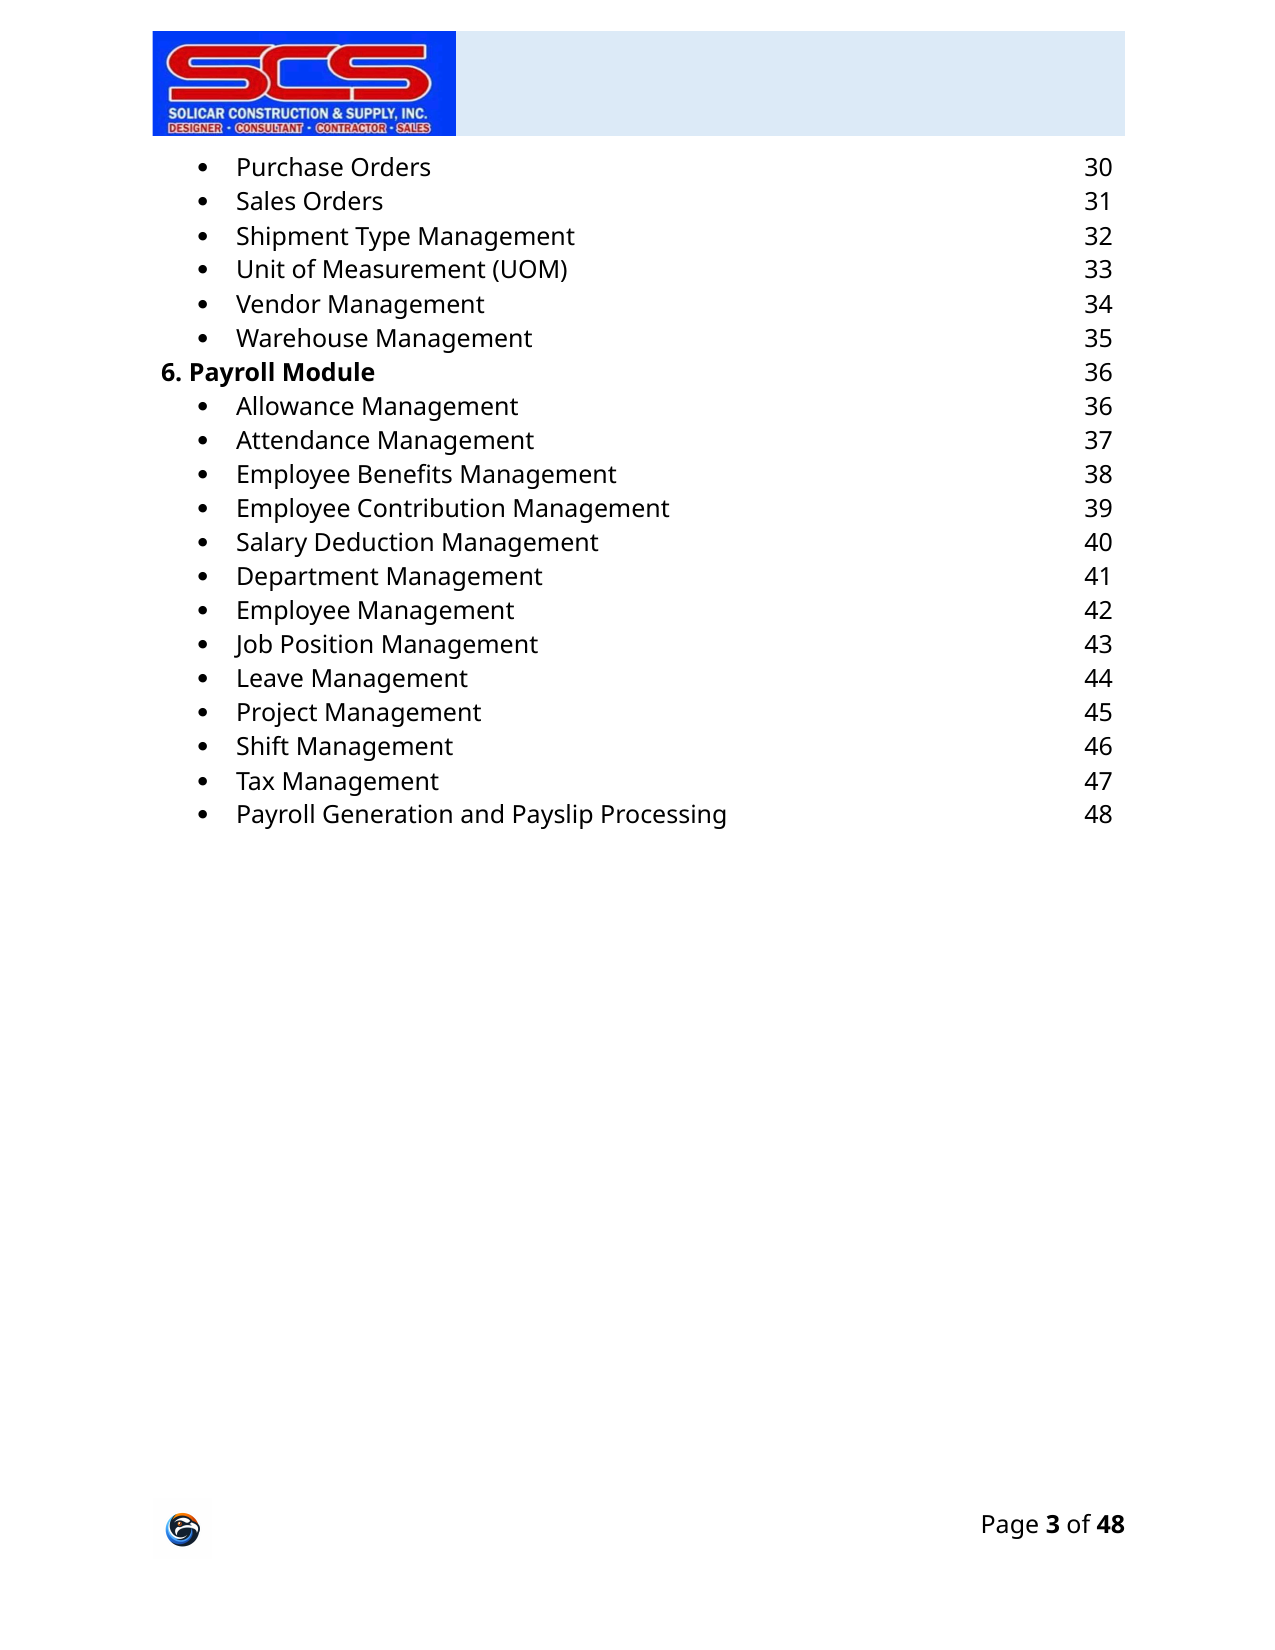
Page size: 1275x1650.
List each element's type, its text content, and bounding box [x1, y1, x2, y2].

table_cell 44 [1003, 661, 1124, 695]
table_cell 39 [1003, 491, 1124, 525]
table_cell Shipment Type Management [150, 218, 1003, 252]
table_cell 47 [1003, 763, 1124, 797]
table_cell Unit of Measurement (UOM) [150, 252, 1003, 286]
table_cell 43 [1003, 627, 1124, 661]
table_cell Employee Benefits Management [150, 457, 1003, 491]
table_cell 46 [1003, 729, 1124, 763]
table_cell 45 [1003, 695, 1124, 729]
table_cell Sales Orders [150, 184, 1003, 218]
table_cell Purchase Orders [150, 150, 1003, 184]
table_cell 37 [1003, 423, 1124, 457]
table_cell 36 [1003, 354, 1124, 388]
table_cell 48 [1003, 797, 1124, 831]
table_cell 36 [1003, 389, 1124, 422]
table_cell 42 [1003, 593, 1124, 627]
table_cell 30 [1003, 150, 1124, 184]
table_cell Warehouse Management [150, 320, 1003, 354]
table_cell 40 [1003, 525, 1124, 559]
table_cell Employee Contribution Management [150, 491, 1003, 525]
table_cell Salary Deduction Management [150, 525, 1003, 559]
table_cell 34 [1003, 286, 1124, 320]
table_cell Project Management [150, 695, 1003, 729]
table_cell Payroll Generation and Payslip Processing [150, 797, 1003, 831]
picture [152, 31, 456, 136]
table_cell Attendance Management [150, 423, 1003, 457]
table_cell 32 [1003, 218, 1124, 252]
picture [152, 1498, 213, 1559]
table_cell Job Position Management [150, 627, 1003, 661]
table_cell 35 [1003, 320, 1124, 354]
table_cell 41 [1003, 559, 1124, 593]
table_cell Leave Management [150, 661, 1003, 695]
table_cell Vendor Management [150, 286, 1003, 320]
table_cell Shift Management [150, 729, 1003, 763]
table_cell Allowance Management [150, 389, 1003, 422]
table_cell 31 [1003, 184, 1124, 218]
table_cell Department Management [150, 559, 1003, 593]
table_cell 6. Payroll Module [150, 354, 1003, 388]
table_cell 33 [1003, 252, 1124, 286]
table_cell Employee Management [150, 593, 1003, 627]
table_cell 38 [1003, 457, 1124, 491]
table_cell Tax Management [150, 763, 1003, 797]
